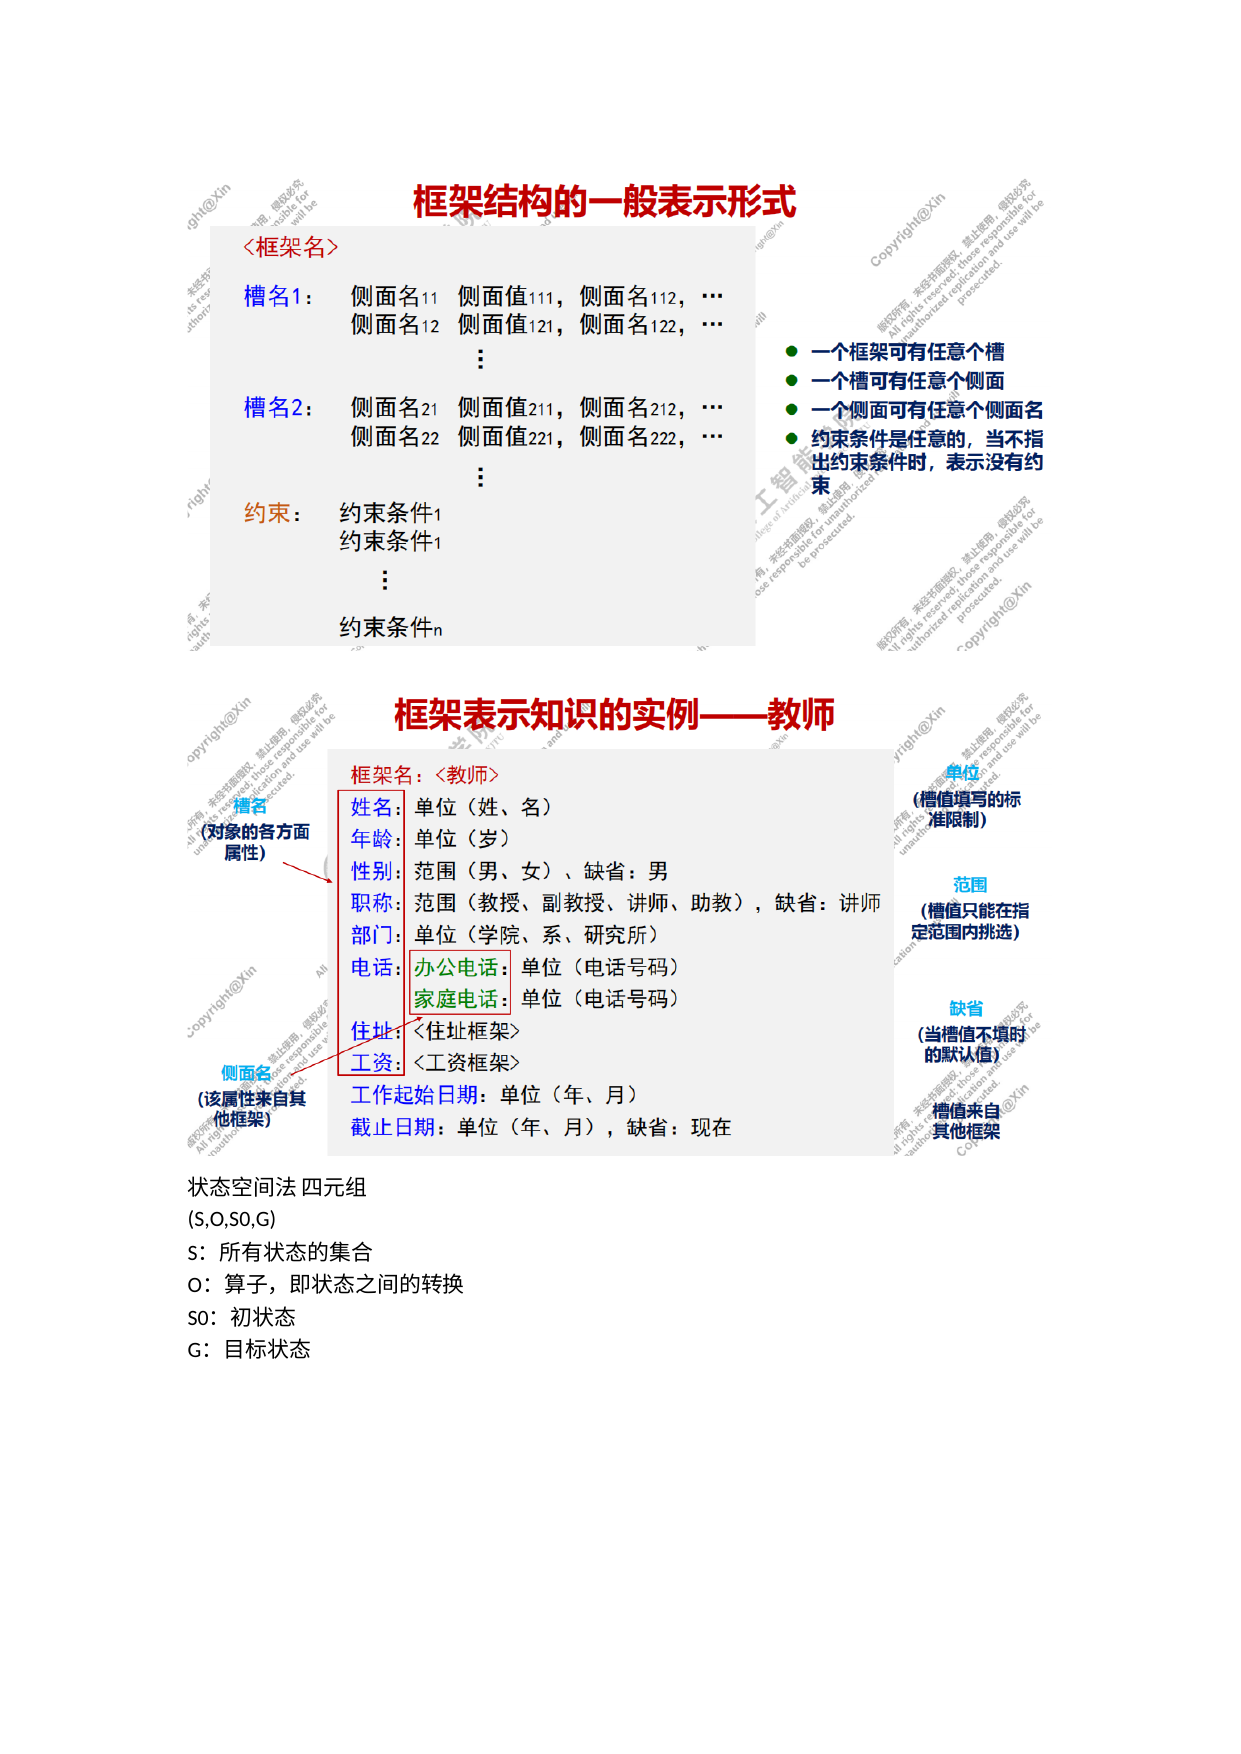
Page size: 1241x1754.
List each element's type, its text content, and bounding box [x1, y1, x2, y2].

text S：所有状态的集合 [187, 1234, 1053, 1267]
text O：算子，即状态之间的转换 [187, 1267, 1053, 1299]
picture [187, 682, 1053, 1156]
picture [187, 162, 1052, 651]
text G：目标状态 [187, 1332, 1053, 1364]
text (S,O,S0,G) [187, 1202, 1053, 1234]
text 状态空间法 四元组 [187, 1169, 1053, 1202]
text S0：初状态 [187, 1299, 1053, 1332]
